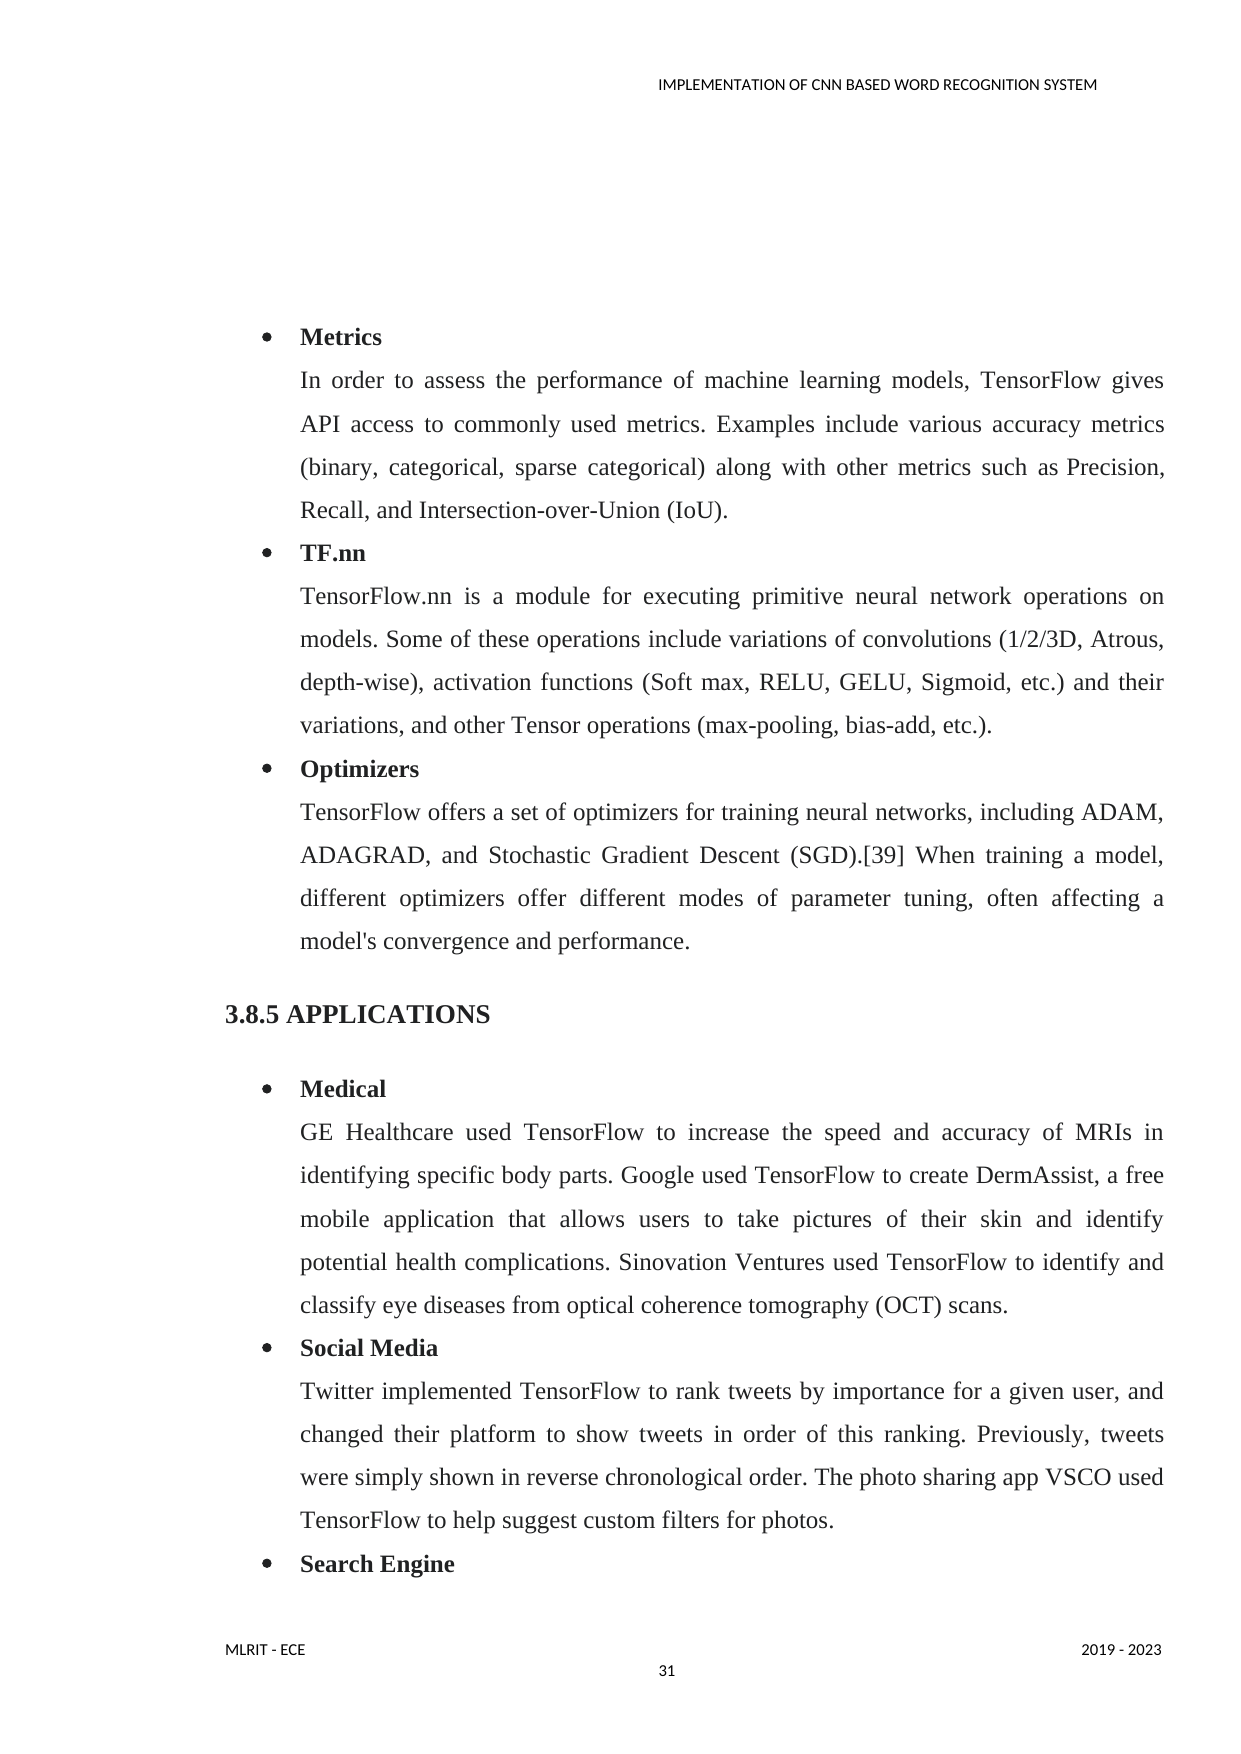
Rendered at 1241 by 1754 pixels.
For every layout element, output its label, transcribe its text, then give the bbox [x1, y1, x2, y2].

list In order to assess the performance of machine learning models, TensorFlow gives API access to commonly used metrics. Examples include various accuracy metrics (binary, categorical, sparse categorical) along with other metrics such as Precision, Recall, and Intersection-over-Union (IoU). [300, 366, 1165, 524]
list Search Engine [262, 1549, 1165, 1577]
list Medical [262, 1074, 1165, 1103]
text 3.8.5 APPLICATIONS [225, 998, 1165, 1030]
list Optimizers [262, 754, 1165, 782]
list Social Media [262, 1333, 1165, 1362]
list GE Healthcare used TensorFlow to increase the speed and accuracy of MRIs in identifying specific body parts. Google used TensorFlow to create DermAssist, a free mobile application that allows users to take pictures of their skin and identify potential health complications. Sinovation Ventures used TensorFlow to identify and classify eye diseases from optical coherence tomography (OCT) scans. [300, 1117, 1165, 1319]
list Twitter implemented TensorFlow to rank tweets by importance for a given user, and changed their platform to show tweets in order of this ranking. Previously, tweets were simply shown in reverse chronological order. The photo sharing app VSCO used TensorFlow to help suggest custom filters for photos. [300, 1376, 1165, 1534]
list TF.nn [262, 538, 1165, 567]
list Metrics [262, 322, 1165, 351]
list TensorFlow offers a set of optimizers for training neural networks, including ADAM, ADAGRAD, and Stochastic Gradient Descent (SGD).[39] When training a model, different optimizers offer different modes of parameter tuning, often affecting a model's convergence and performance. [300, 797, 1165, 955]
list TensorFlow.nn is a module for executing primitive neural network operations on models. Some of these operations include variations of convolutions (1/2/3D, Atrous, depth-wise), activation functions (Soft max, RELU, GELU, Sigmoid, etc.) and their variations, and other Tensor operations (max-pooling, bias-add, etc.). [300, 581, 1165, 739]
